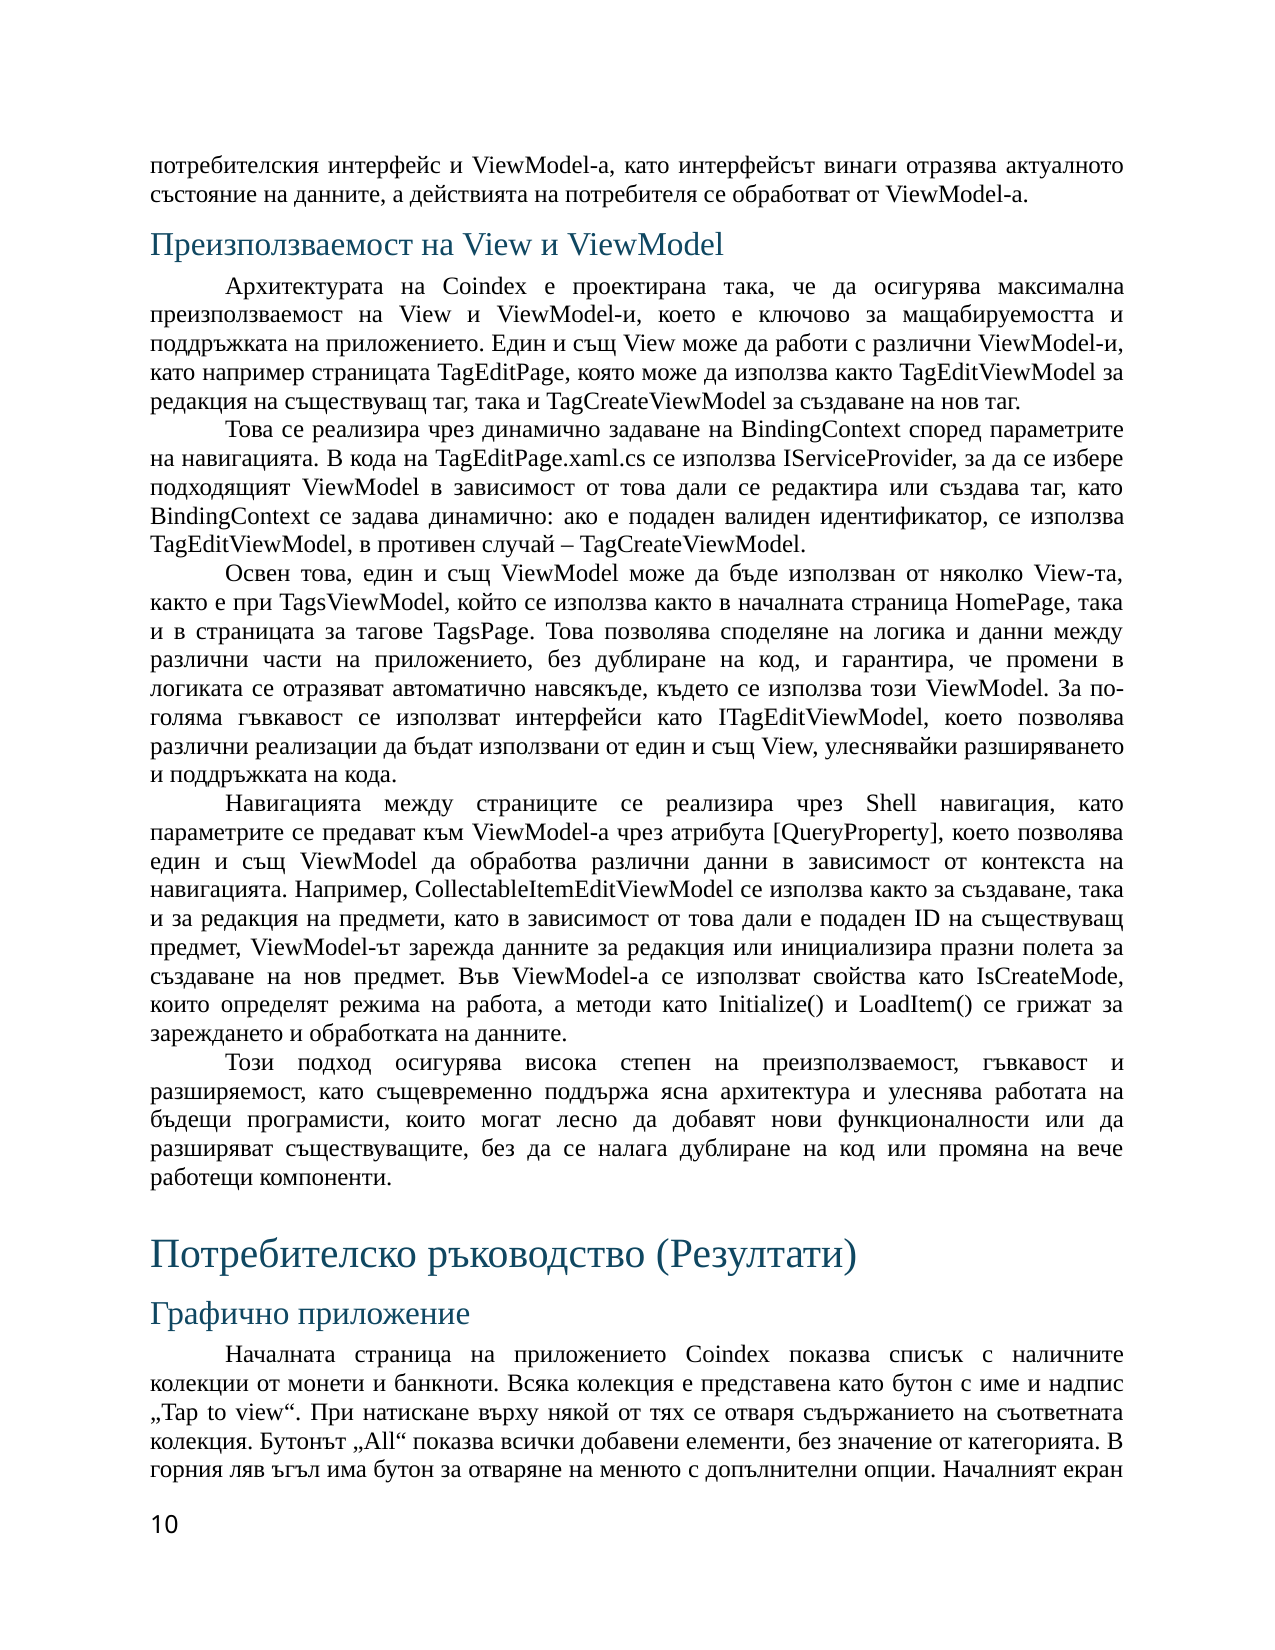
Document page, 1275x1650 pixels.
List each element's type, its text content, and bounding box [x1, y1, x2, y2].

text Това се реализира чрез динамично задаване на BindingContext според параметрите на навигацията. В кода на TagEditPage.xaml.cs се използва IServiceProvider, за да се избере подходящият ViewModel в зависимост от това дали се редактира или създава таг, като BindingContext се задава динамично: ако е подаден валиден идентификатор, се използва TagEditViewModel, в противен случай – TagCreateViewModel. [150, 414, 1125, 558]
text Архитектурата на Coindex е проектирана така, че да осигурява максимална преизползваемост на View и ViewModel-и, което е ключово за мащабируемостта и поддръжката на приложението. Един и същ View може да работи с различни ViewModel-и, като например страницата TagEditPage, която може да използва както TagEditViewModel за редакция на съществуващ таг, така и TagCreateViewModel за създаване на нов таг. [150, 271, 1125, 414]
subtitle Графично приложение [150, 1293, 1125, 1331]
text Този подход осигурява висока степен на преизползваемост, гъвкавост и разширяемост, като същевременно поддържа ясна архитектура и улеснява работата на бъдещи програмисти, които могат лесно да добавят нови функционалности или да разширяват съществуващите, без да се налага дублиране на код или промяна на вече работещи компоненти. [150, 1047, 1125, 1191]
text Освен това, един и същ ViewModel може да бъде използван от няколко View-та, както е при TagsViewModel, който се използва както в началната страница HomePage, така и в страницата за тагове TagsPage. Това позволява споделяне на логика и данни между различни части на приложението, без дублиране на код, и гарантира, че промени в логиката се отразяват автоматично навсякъде, където се използва този ViewModel. За по-голяма гъвкавост се използват интерфейси като ITagEditViewModel, което позволява различни реализации да бъдат използвани от един и същ View, улеснявайки разширяването и поддръжката на кода. [150, 558, 1125, 788]
text Навигацията между страниците се реализира чрез Shell навигация, като параметрите се предават към ViewModel-а чрез атрибута [QueryProperty], което позволява един и същ ViewModel да обработва различни данни в зависимост от контекста на навигацията. Например, CollectableItemEditViewModel се използва както за създаване, така и за редакция на предмети, като в зависимост от това дали е подаден ID на съществуващ предмет, ViewModel-ът зарежда данните за редакция или инициализира празни полета за създаване на нов предмет. Във ViewModel-а се използват свойства като IsCreateMode, които определят режима на работа, а методи като Initialize() и LoadItem() се грижат за зареждането и обработката на данните. [150, 788, 1125, 1047]
subtitle Потребителско ръководство (Резултати) [150, 1228, 1125, 1276]
subtitle Преизползваемост на View и ViewModel [150, 224, 1125, 262]
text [150, 150, 1125, 207]
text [150, 1339, 1125, 1483]
